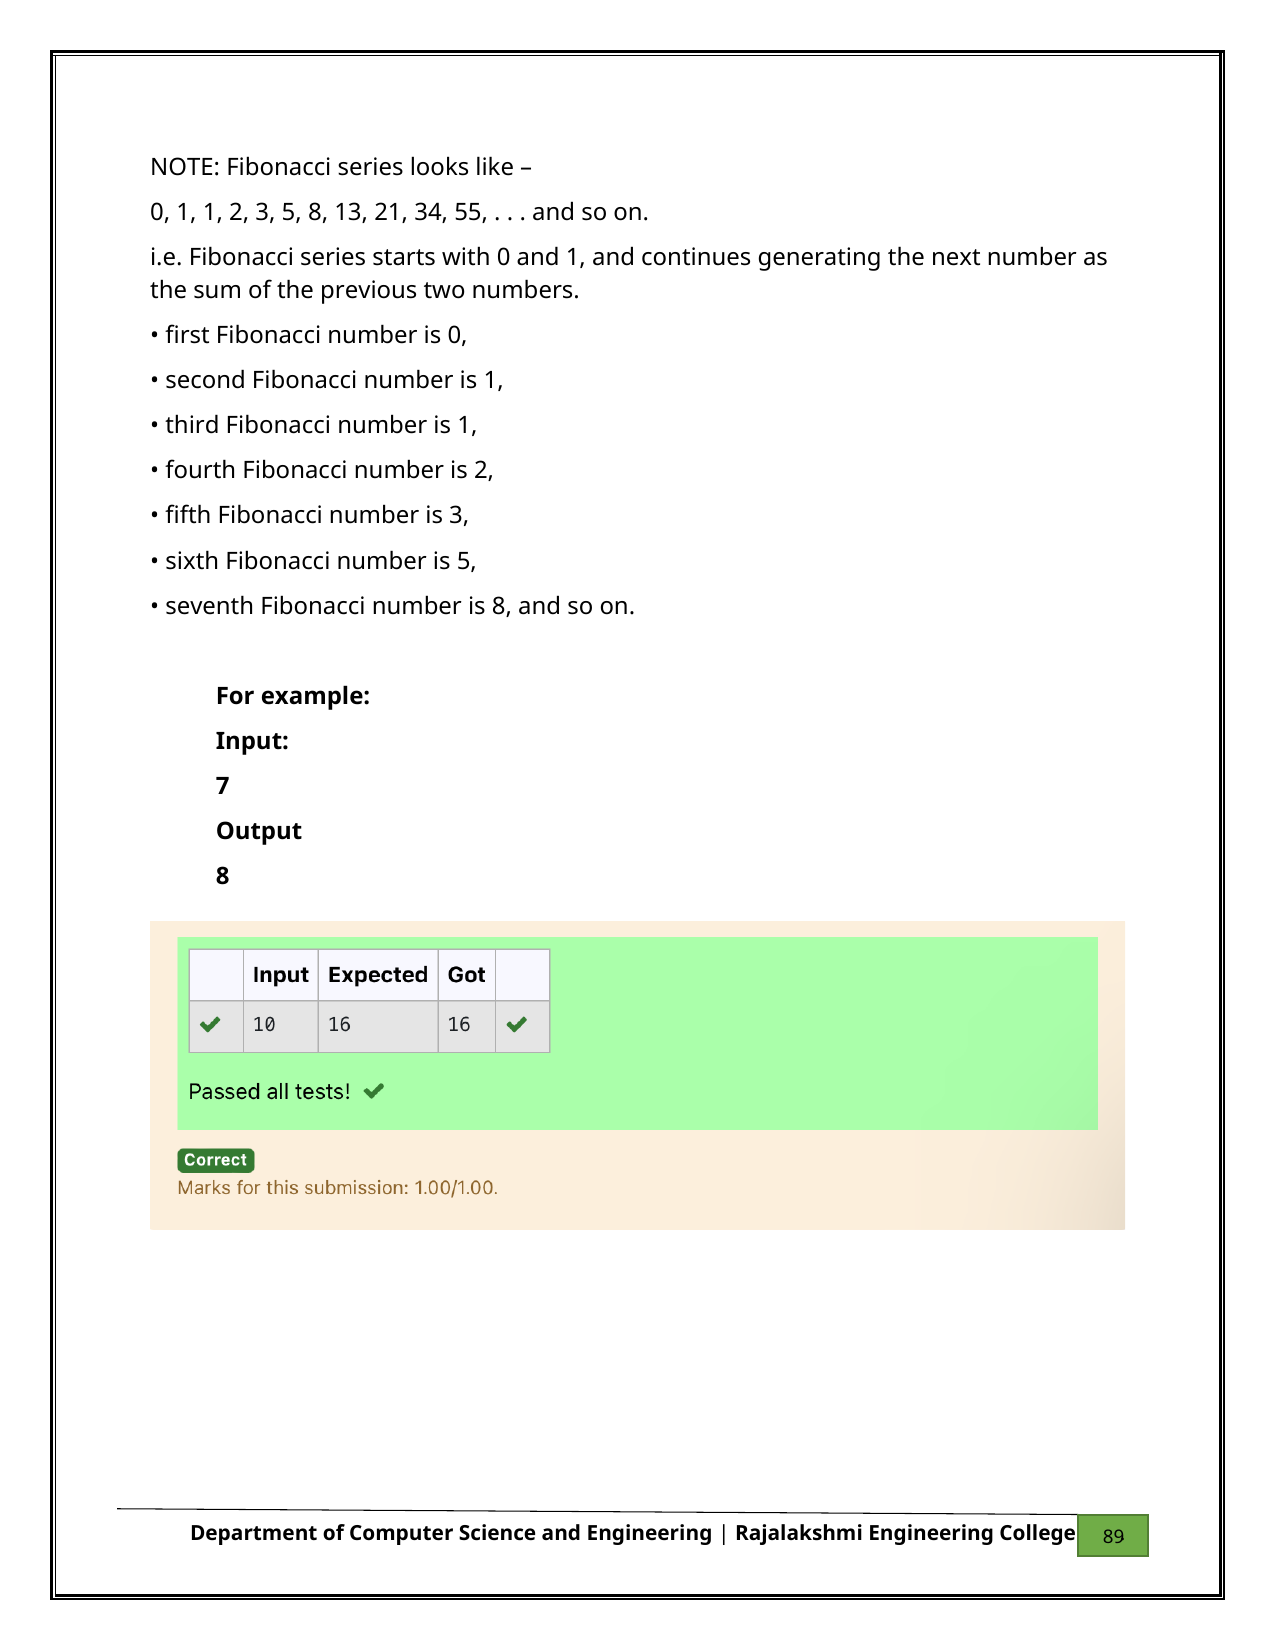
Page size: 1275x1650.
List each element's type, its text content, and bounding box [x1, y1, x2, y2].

text • fourth Fibonacci number is 2, [150, 453, 1125, 486]
text Output [216, 814, 1125, 847]
picture [150, 921, 1125, 1230]
text • fifth Fibonacci number is 3, [150, 498, 1125, 531]
text • seventh Fibonacci number is 8, and so on. [150, 588, 1125, 621]
text • sixth Fibonacci number is 5, [150, 543, 1125, 576]
text i.e. Fibonacci series starts with 0 and 1, and continues generating the next number as the sum of the previous two numbers. [150, 240, 1125, 305]
text NOTE: Fibonacci series looks like – [150, 150, 1125, 183]
text • second Fibonacci number is 1, [150, 363, 1125, 396]
text 8 [216, 859, 1125, 892]
text • first Fibonacci number is 0, [150, 318, 1125, 351]
text Input: [216, 724, 1125, 756]
text • third Fibonacci number is 1, [150, 408, 1125, 441]
text 7 [216, 769, 1125, 802]
text 0, 1, 1, 2, 3, 5, 8, 13, 21, 34, 55, . . . and so on. [150, 195, 1125, 228]
text For example: [216, 679, 1125, 711]
